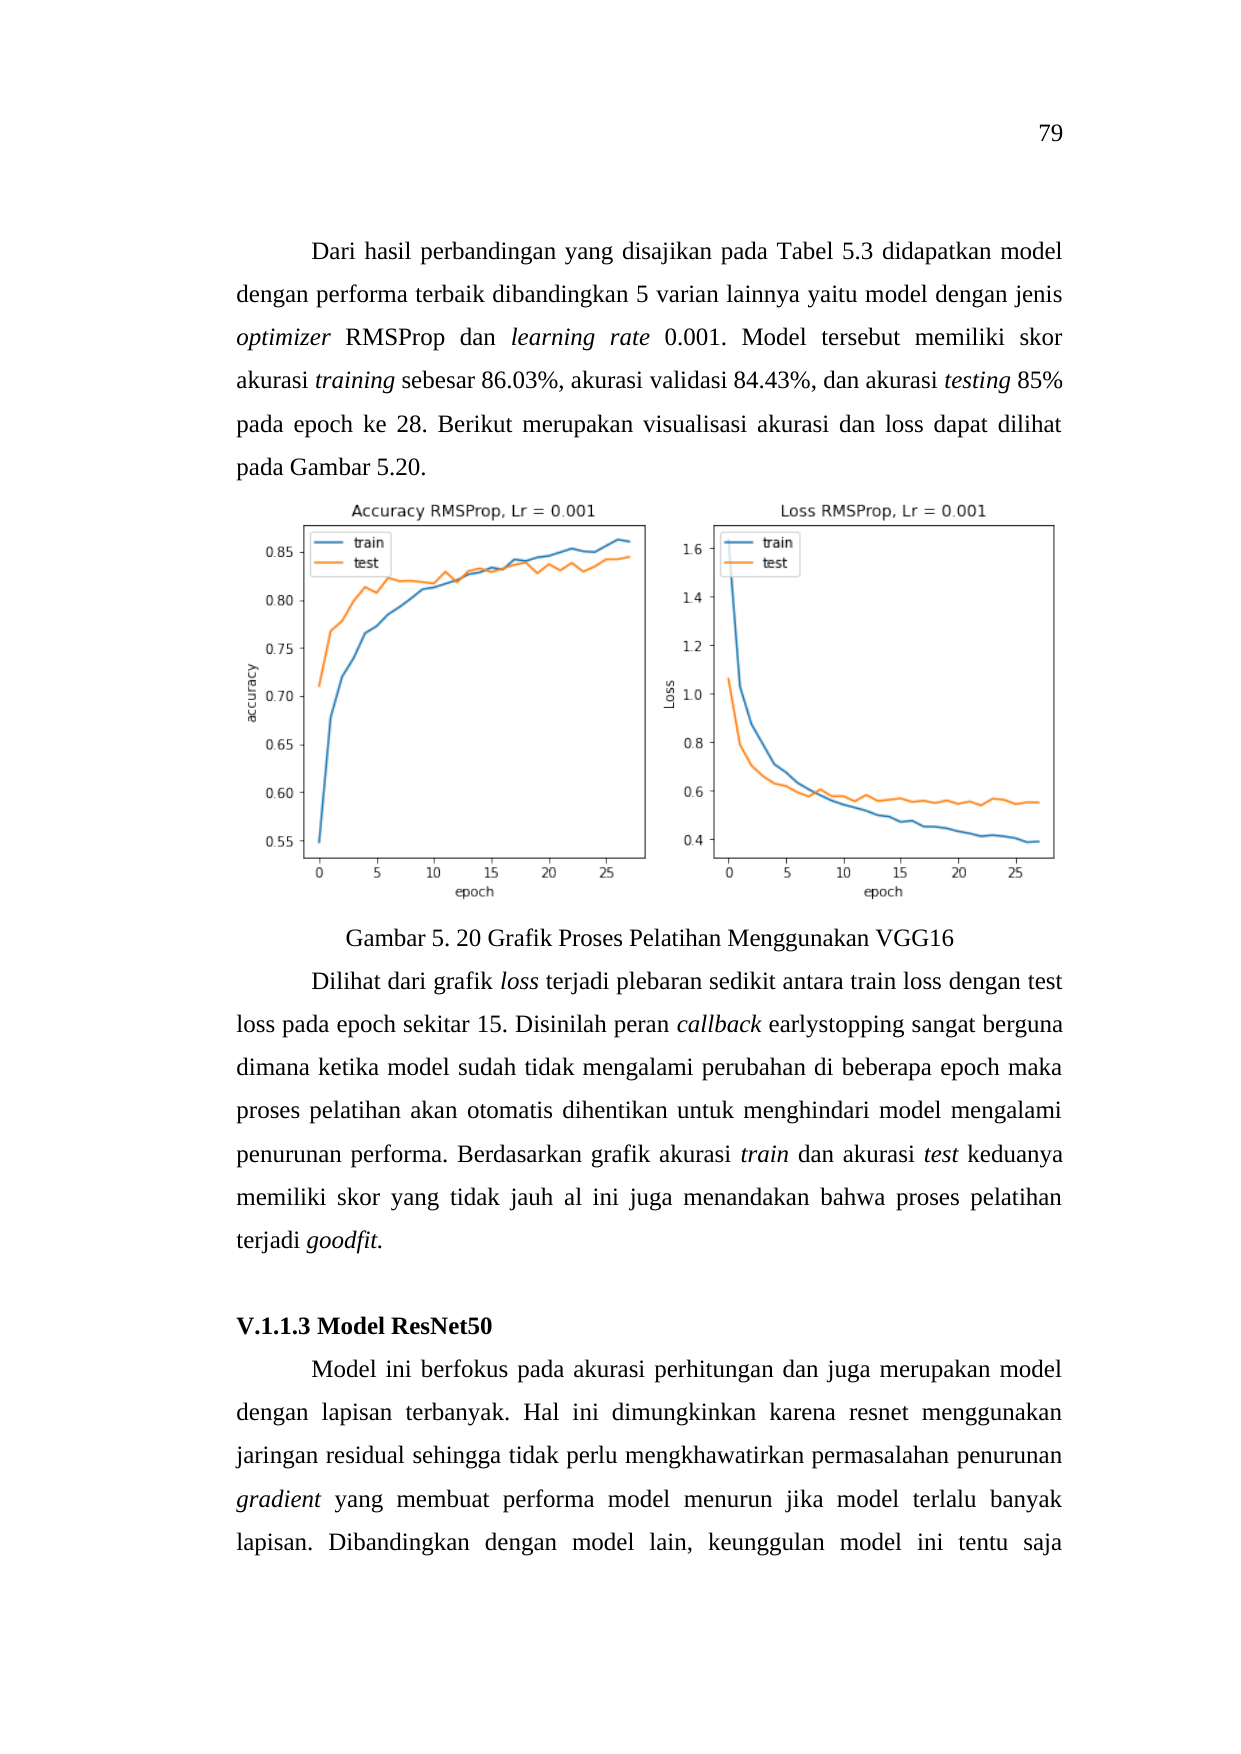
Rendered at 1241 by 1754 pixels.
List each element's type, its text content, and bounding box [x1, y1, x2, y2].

picture [236, 495, 1063, 909]
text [236, 1354, 1063, 1556]
text Dari hasil perbandingan yang disajikan pada Tabel 5.3 didapatkan model dengan performa terbaik dibandingkan 5 varian lainnya yaitu model dengan jenis optimizer RMSProp dan learning rate 0.001. Model tersebut memiliki skor akurasi training sebesar 86.03%, akurasi validasi 84.43%, dan akurasi testing 85% pada epoch ke 28. Berikut merupakan visualisasi akurasi dan loss dapat dilihat pada Gambar 5.20. [236, 236, 1063, 481]
text Gambar 5. 20 Grafik Proses Pelatihan Menggunakan VGG16 [236, 923, 1063, 952]
subtitle Model ResNet50 [236, 1311, 1063, 1340]
text Dilihat dari grafik loss terjadi plebaran sedikit antara train loss dengan test loss pada epoch sekitar 15. Disinilah peran callback earlystopping sangat berguna dimana ketika model sudah tidak mengalami perubahan di beberapa epoch maka proses pelatihan akan otomatis dihentikan untuk menghindari model mengalami penurunan performa. Berdasarkan grafik akurasi train dan akurasi test keduanya memiliki skor yang tidak jauh al ini juga menandakan bahwa proses pelatihan terjadi goodfit. [236, 966, 1063, 1254]
